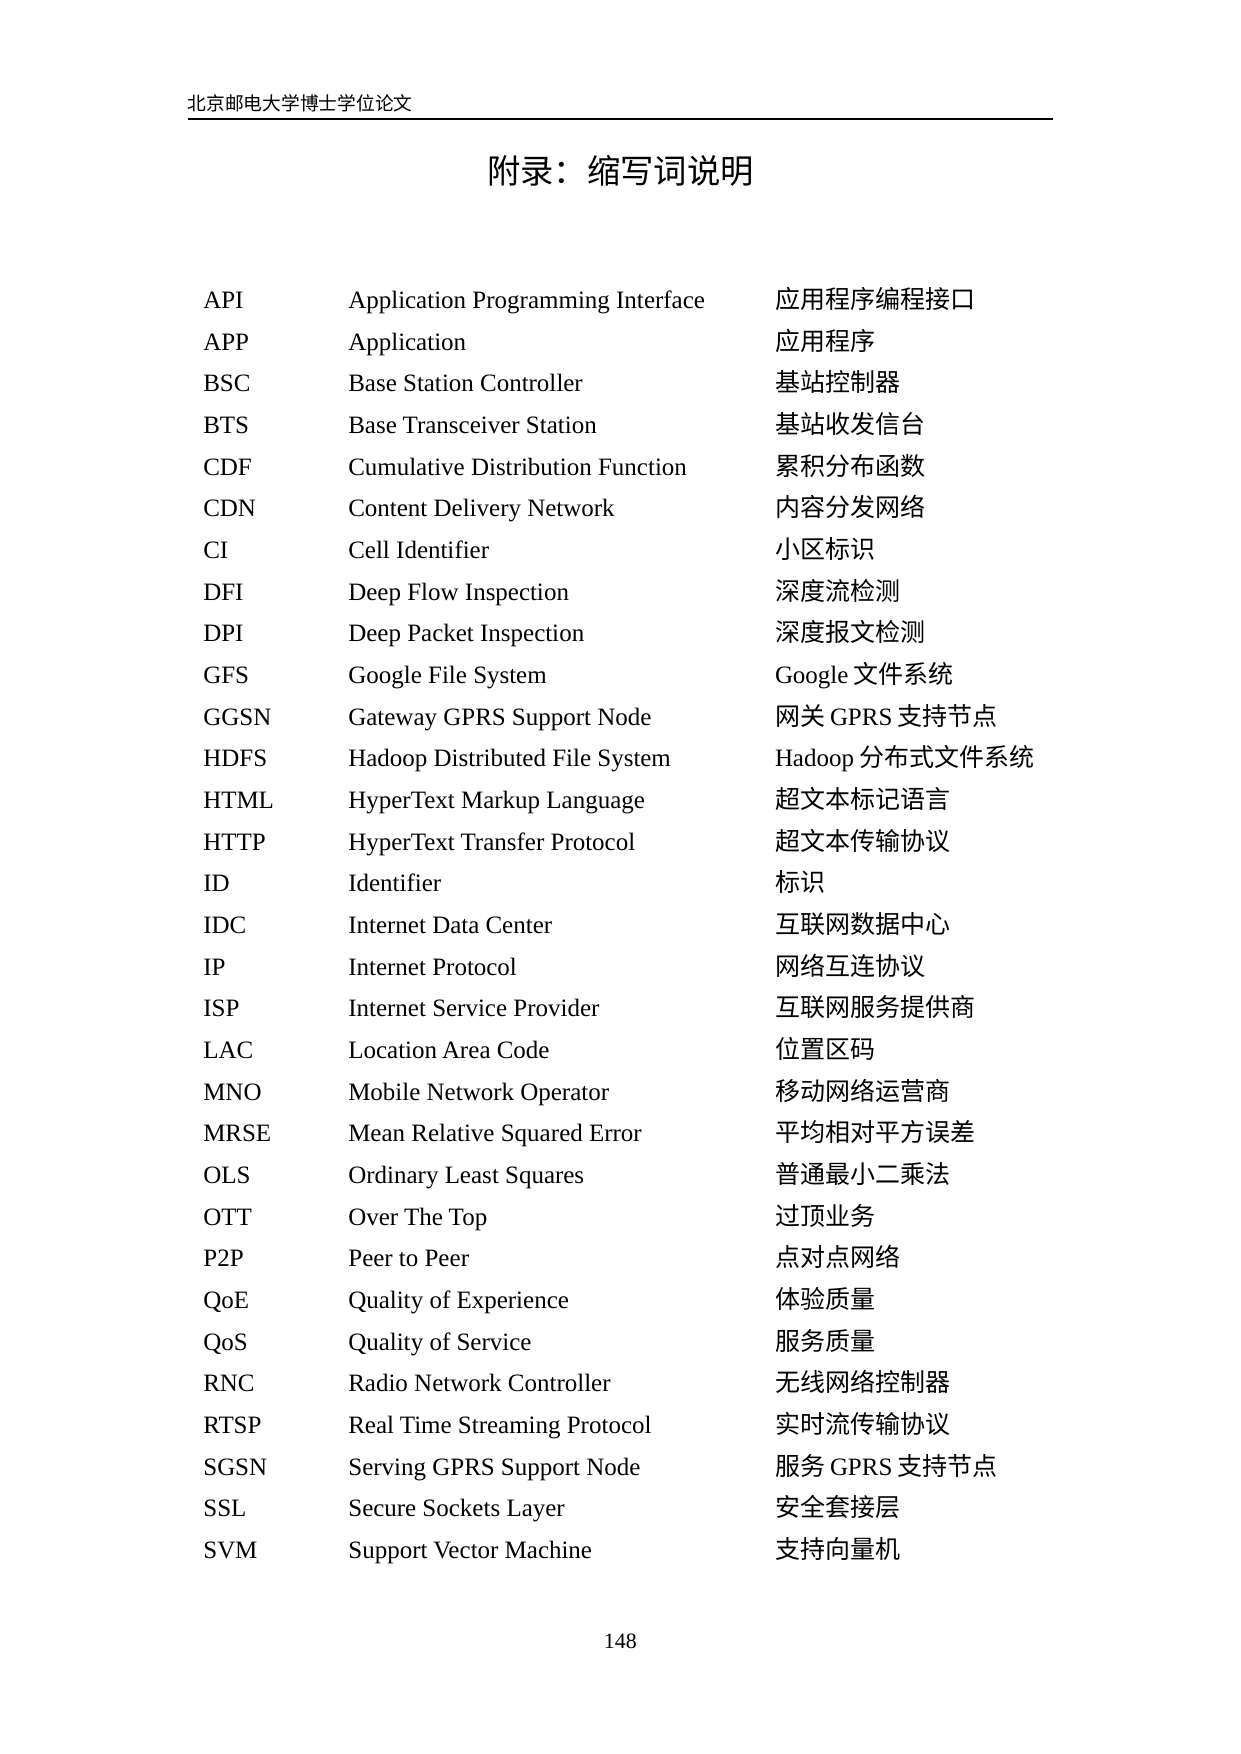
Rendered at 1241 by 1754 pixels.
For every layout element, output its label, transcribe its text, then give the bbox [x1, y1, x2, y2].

table_cell BTS [192, 400, 337, 442]
table_cell HTTP [192, 817, 337, 858]
table_cell APP [192, 317, 337, 358]
table_header API [192, 275, 337, 317]
table_cell 过顶业务 [764, 1192, 1048, 1233]
table_cell Hadoop Distributed File System [337, 733, 763, 775]
table_cell Real Time Streaming Protocol [337, 1400, 763, 1442]
table_cell Support Vector Machine [337, 1525, 763, 1567]
table_cell Over The Top [337, 1192, 763, 1233]
table_cell HyperText Transfer Protocol [337, 817, 763, 858]
table_cell 超文本传输协议 [764, 817, 1048, 858]
table_cell 移动网络运营商 [764, 1067, 1048, 1108]
table_cell Hadoop分布式文件系统 [764, 733, 1048, 775]
table_cell 支持向量机 [764, 1525, 1048, 1567]
table_cell Radio Network Controller [337, 1358, 763, 1400]
table_cell Google File System [337, 650, 763, 692]
table_cell RTSP [192, 1400, 337, 1442]
table_cell Quality of Experience [337, 1275, 763, 1317]
table_cell SGSN [192, 1442, 337, 1483]
table_cell Cell Identifier [337, 525, 763, 567]
table_cell BSC [192, 358, 337, 400]
table_cell Secure Sockets Layer [337, 1483, 763, 1525]
table_cell CDF [192, 442, 337, 483]
table_cell 小区标识 [764, 525, 1048, 567]
table_cell OTT [192, 1192, 337, 1233]
table_cell 网关GPRS支持节点 [764, 692, 1048, 733]
table_cell MRSE [192, 1108, 337, 1150]
table_cell RNC [192, 1358, 337, 1400]
table_cell Base Transceiver Station [337, 400, 763, 442]
table_cell 互联网服务提供商 [764, 983, 1048, 1025]
table_cell 标识 [764, 858, 1048, 900]
table_cell Google文件系统 [764, 650, 1048, 692]
table_cell DPI [192, 608, 337, 650]
table_cell 体验质量 [764, 1275, 1048, 1317]
table_cell 基站控制器 [764, 358, 1048, 400]
table_cell Mean Relative Squared Error [337, 1108, 763, 1150]
table_cell 实时流传输协议 [764, 1400, 1048, 1442]
table_cell SSL [192, 1483, 337, 1525]
table_cell Peer to Peer [337, 1233, 763, 1275]
table_cell P2P [192, 1233, 337, 1275]
table_cell Internet Service Provider [337, 983, 763, 1025]
table_cell GGSN [192, 692, 337, 733]
table_cell 网络互连协议 [764, 942, 1048, 983]
table_cell 应用程序 [764, 317, 1048, 358]
table_cell CDN [192, 483, 337, 525]
table_cell Quality of Service [337, 1317, 763, 1358]
table_cell QoS [192, 1317, 337, 1358]
table_cell 无线网络控制器 [764, 1358, 1048, 1400]
table_cell Location Area Code [337, 1025, 763, 1067]
table_cell ID [192, 858, 337, 900]
table_cell Content Delivery Network [337, 483, 763, 525]
table_header 应用程序编程接口 [764, 275, 1048, 317]
table_cell 普通最小二乘法 [764, 1150, 1048, 1192]
table_cell 累积分布函数 [764, 442, 1048, 483]
table_cell IDC [192, 900, 337, 942]
table_cell HyperText Markup Language [337, 775, 763, 817]
table_cell 平均相对平方误差 [764, 1108, 1048, 1150]
table_cell 安全套接层 [764, 1483, 1048, 1525]
table_cell LAC [192, 1025, 337, 1067]
table_cell DFI [192, 567, 337, 608]
table_cell 深度报文检测 [764, 608, 1048, 650]
table_cell 内容分发网络 [764, 483, 1048, 525]
table_cell CI [192, 525, 337, 567]
table_cell HTML [192, 775, 337, 817]
table_cell SVM [192, 1525, 337, 1567]
table_cell ISP [192, 983, 337, 1025]
table_cell 深度流检测 [764, 567, 1048, 608]
table_cell Deep Flow Inspection [337, 567, 763, 608]
table_cell IP [192, 942, 337, 983]
table_cell Ordinary Least Squares [337, 1150, 763, 1192]
table_cell 超文本标记语言 [764, 775, 1048, 817]
table_cell 位置区码 [764, 1025, 1048, 1067]
table_cell 服务GPRS支持节点 [764, 1442, 1048, 1483]
table_cell GFS [192, 650, 337, 692]
table_cell 互联网数据中心 [764, 900, 1048, 942]
table_cell 基站收发信台 [764, 400, 1048, 442]
table_cell Deep Packet Inspection [337, 608, 763, 650]
list 附录：缩写词说明 [187, 150, 1053, 192]
table_cell OLS [192, 1150, 337, 1192]
table_cell Mobile Network Operator [337, 1067, 763, 1108]
table_cell HDFS [192, 733, 337, 775]
table_cell QoE [192, 1275, 337, 1317]
table_cell Cumulative Distribution Function [337, 442, 763, 483]
table_cell Identifier [337, 858, 763, 900]
table_cell MNO [192, 1067, 337, 1108]
table_cell Internet Data Center [337, 900, 763, 942]
table_cell Application [337, 317, 763, 358]
table_cell Internet Protocol [337, 942, 763, 983]
table_cell Serving GPRS Support Node [337, 1442, 763, 1483]
table_cell Gateway GPRS Support Node [337, 692, 763, 733]
table_header Application Programming Interface [337, 275, 763, 317]
table_cell 点对点网络 [764, 1233, 1048, 1275]
table_cell Base Station Controller [337, 358, 763, 400]
table_cell 服务质量 [764, 1317, 1048, 1358]
